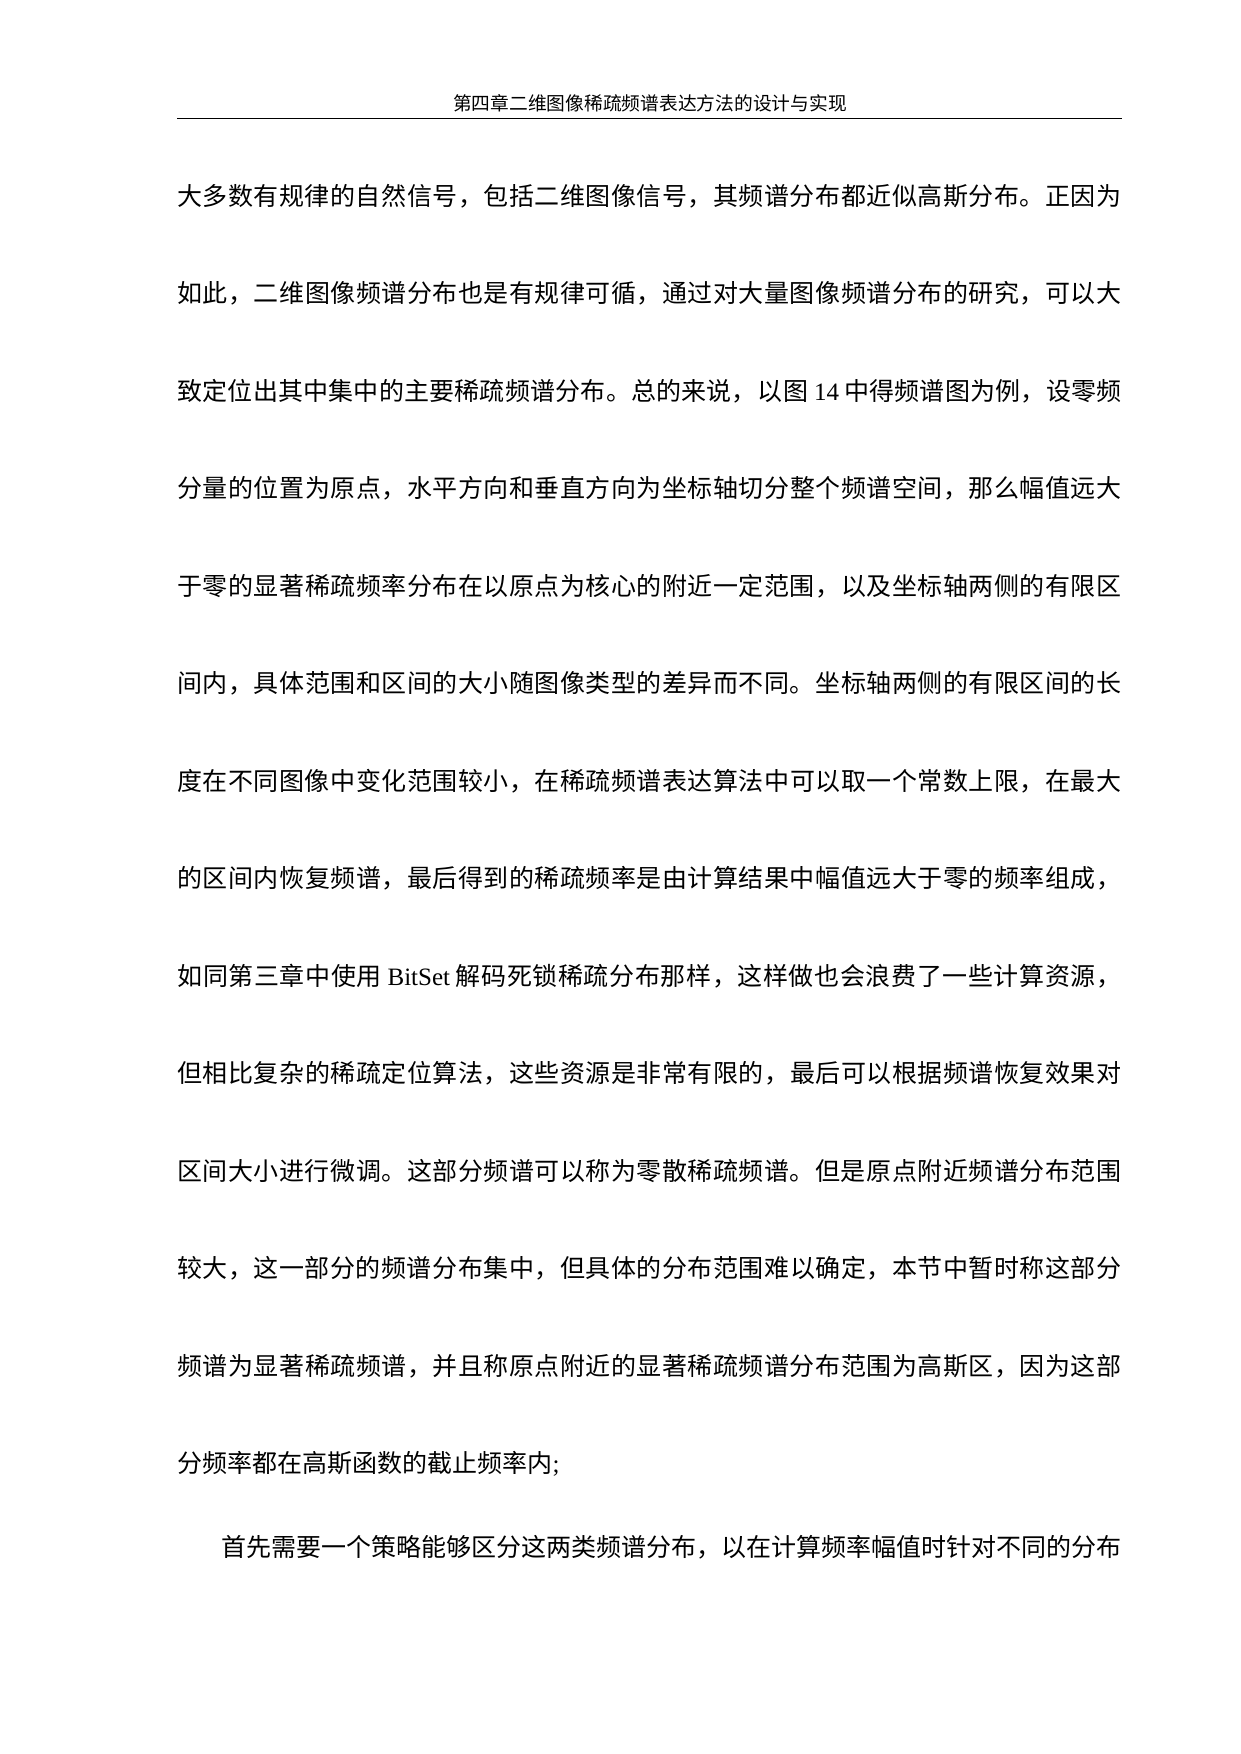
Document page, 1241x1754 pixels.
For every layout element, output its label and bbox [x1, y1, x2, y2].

text [177, 1513, 1122, 1578]
text [177, 162, 1122, 1494]
